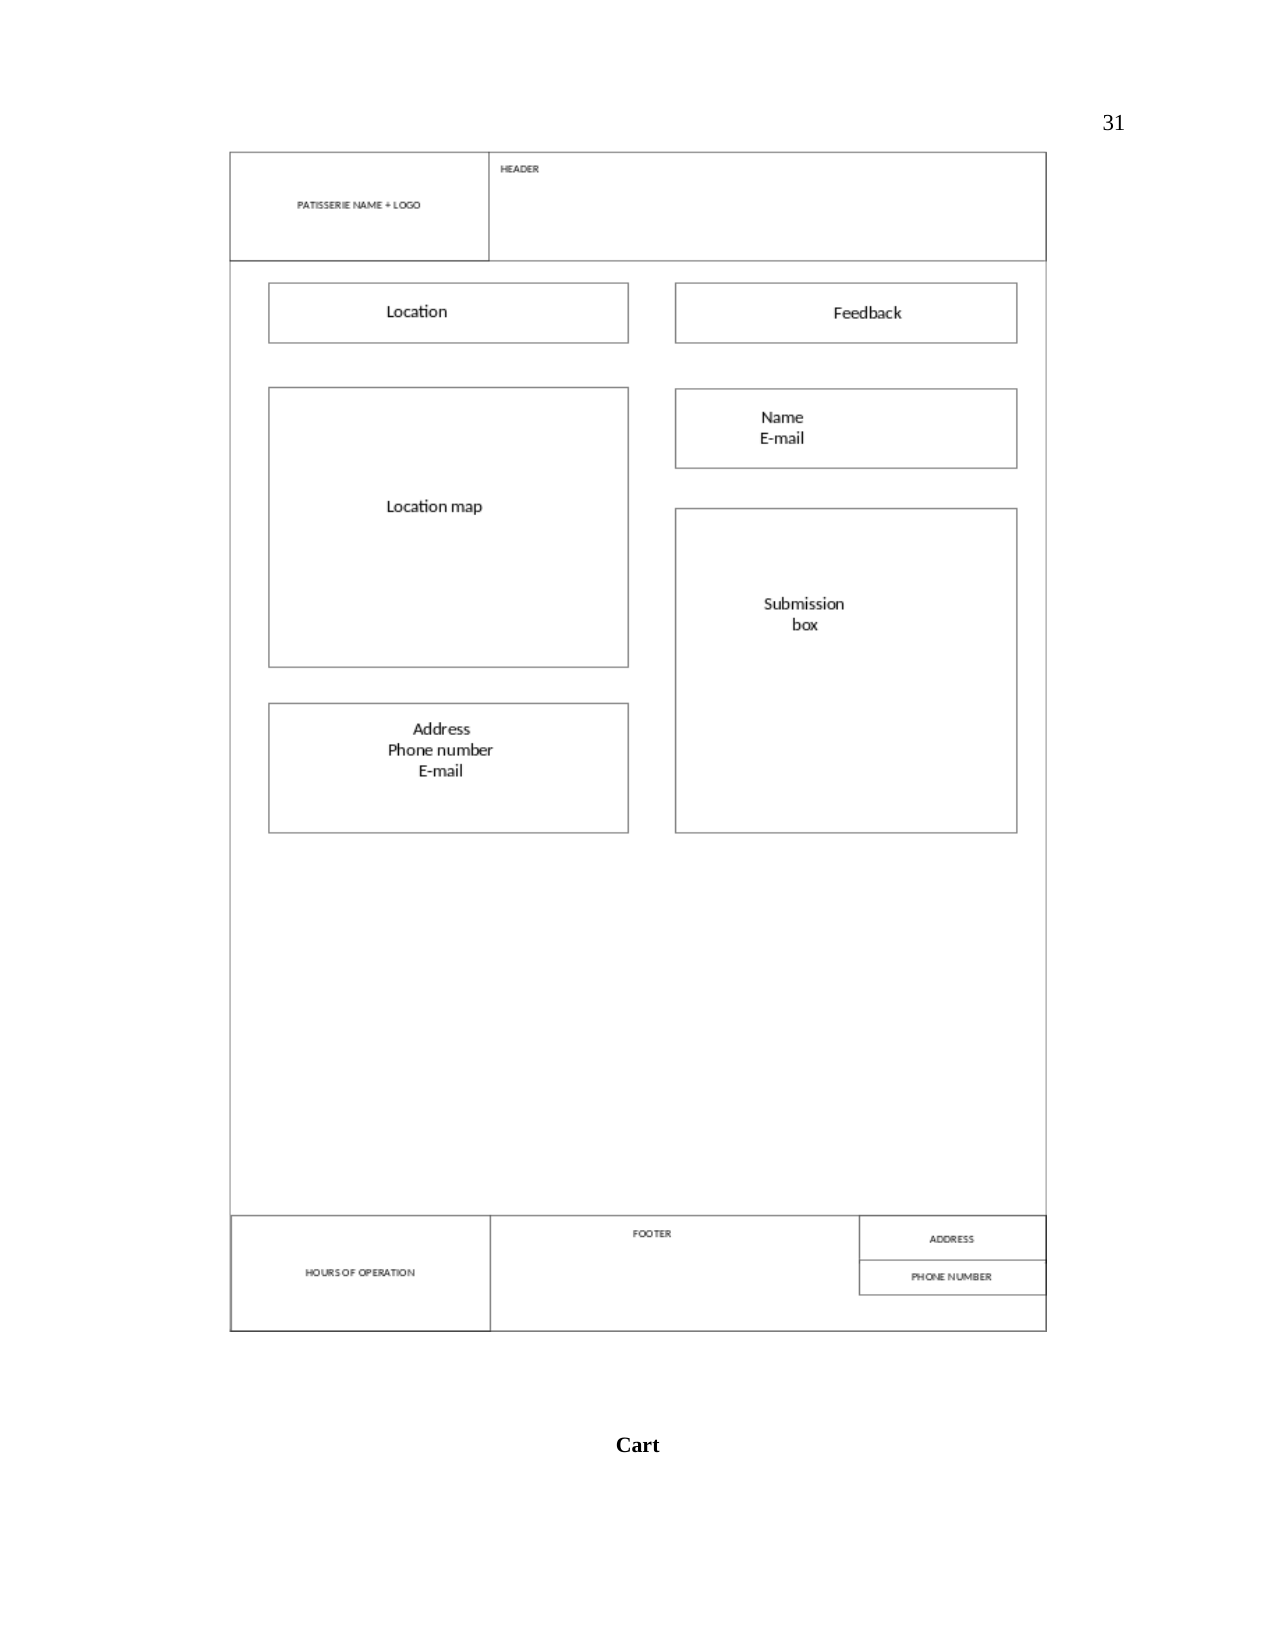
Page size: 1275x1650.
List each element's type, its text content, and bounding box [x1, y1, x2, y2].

text Cart [150, 1432, 1125, 1457]
